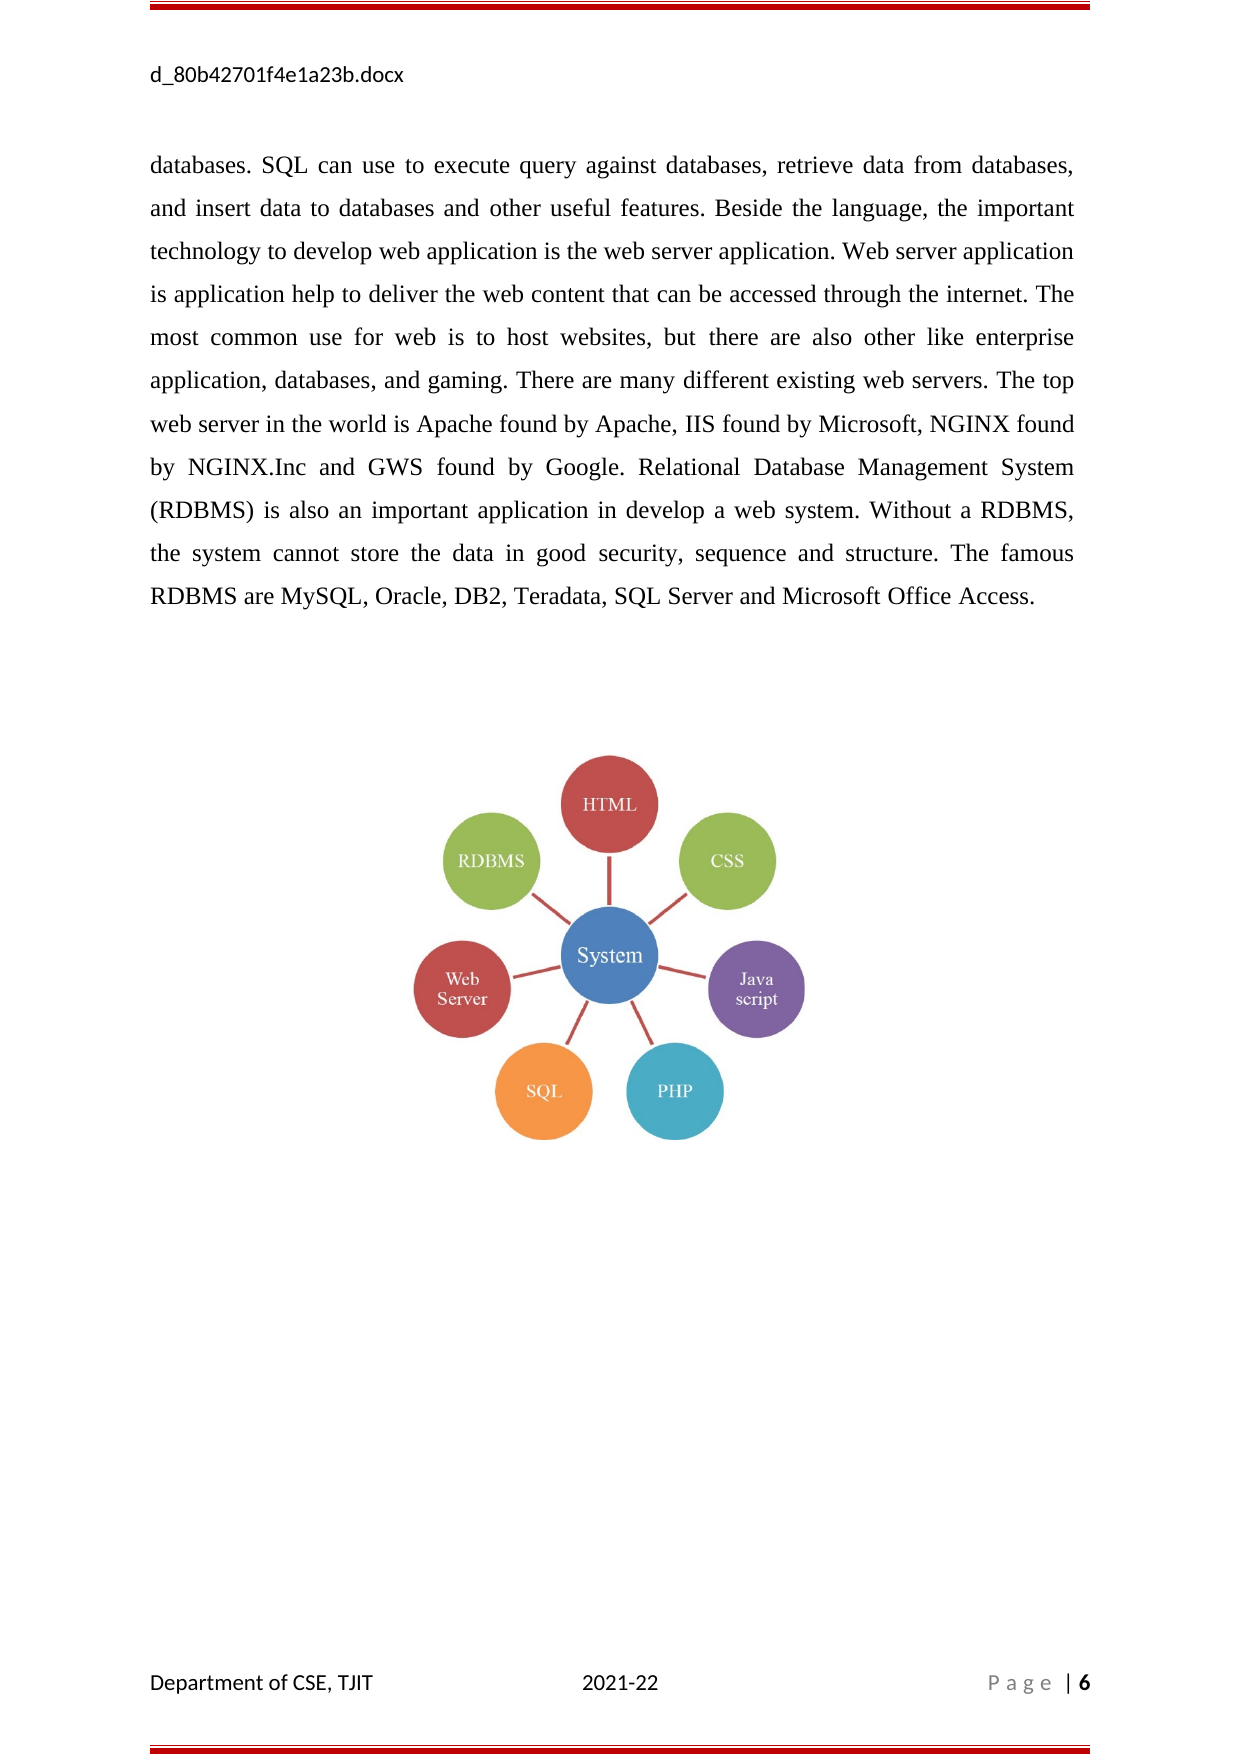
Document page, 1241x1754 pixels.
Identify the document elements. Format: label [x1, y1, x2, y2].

text [150, 150, 1075, 610]
picture [413, 755, 805, 1140]
